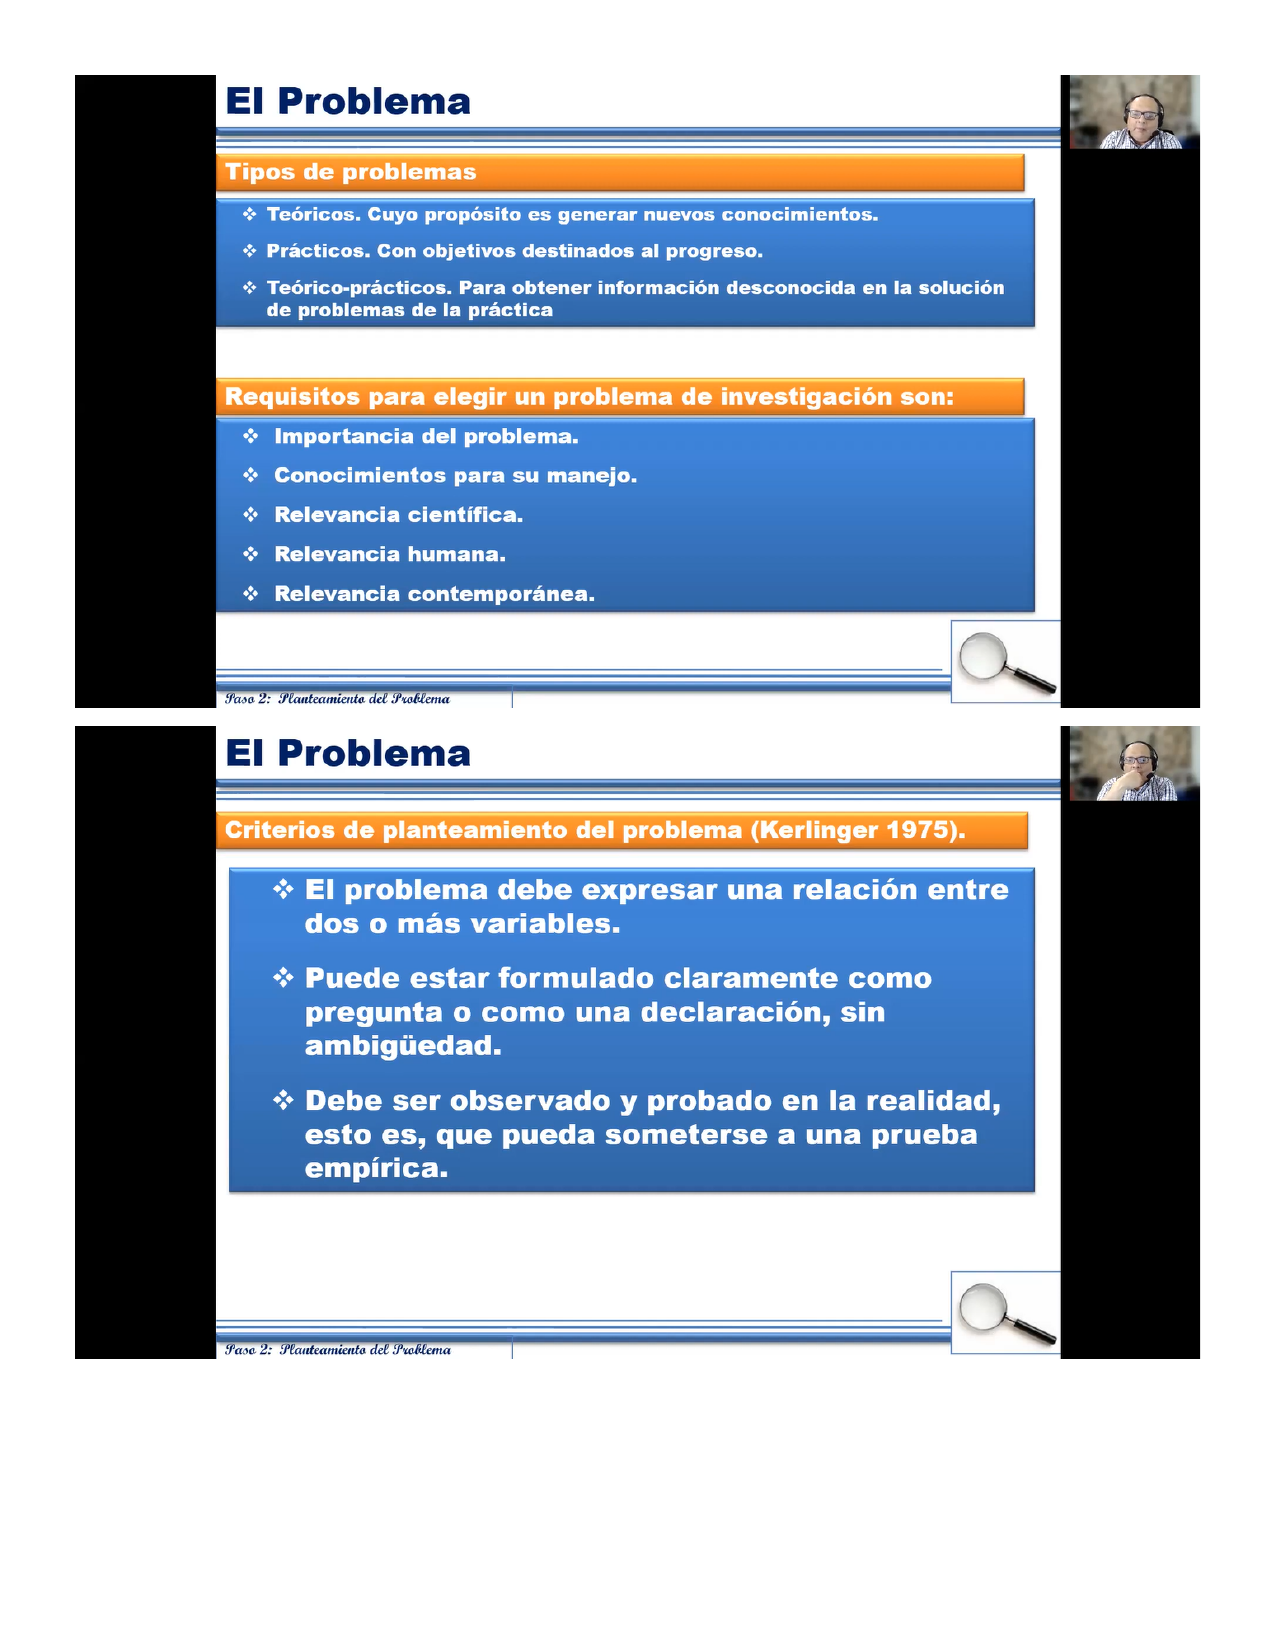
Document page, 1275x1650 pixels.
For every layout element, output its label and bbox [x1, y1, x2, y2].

picture [75, 726, 1200, 1359]
picture [75, 75, 1200, 708]
